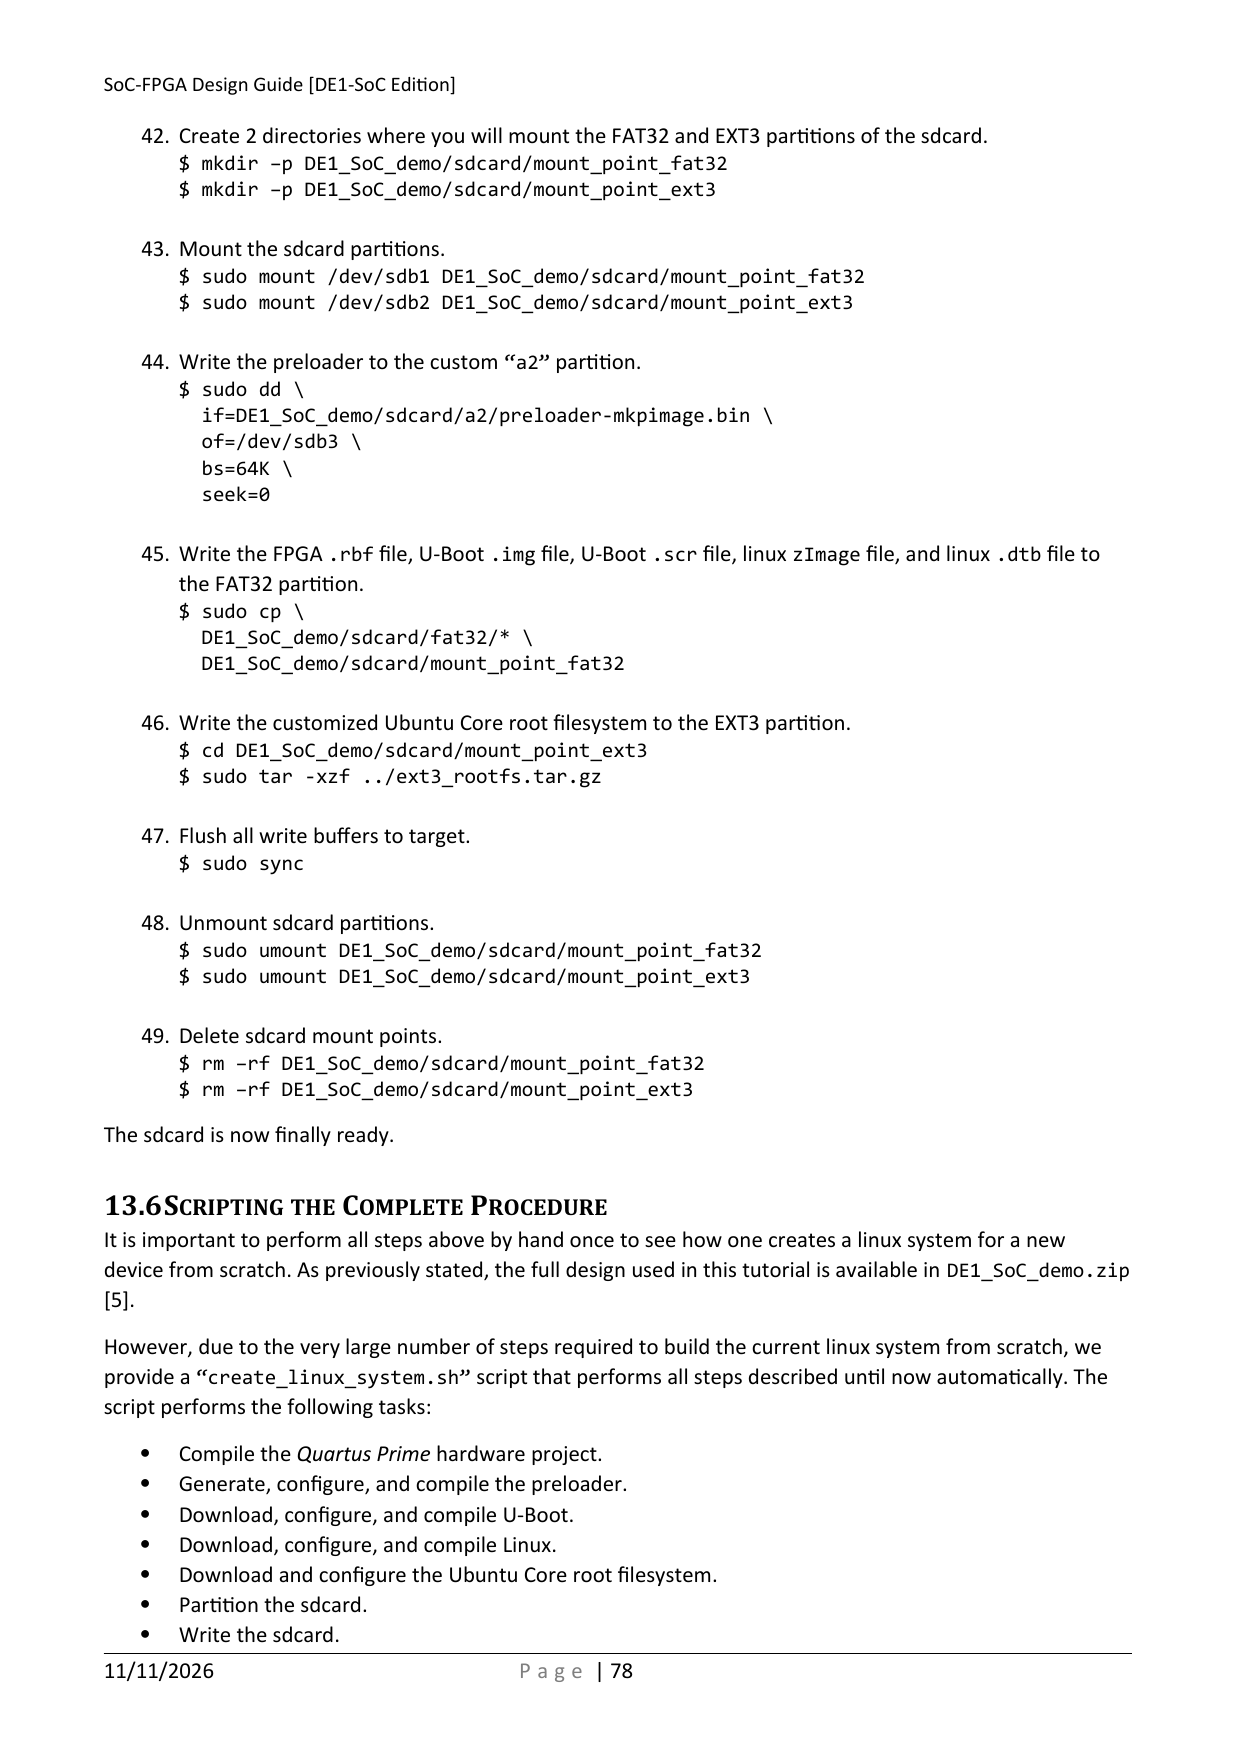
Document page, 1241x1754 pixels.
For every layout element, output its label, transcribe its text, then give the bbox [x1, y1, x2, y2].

list Delete sdcard mount points. $ rm –rf DE1_SoC_demo/sdcard/mount_point_fat32 $ rm –rf DE1_SoC_demo/sdcard/mount_point_ext3 [141, 1021, 1132, 1102]
list Write the preloader to the custom “a2” partition. $ sudo dd \ if=DE1_SoC_demo/sdcard/a2/preloader-mkpimage.bin \ of=/dev/sdb3 \ bs=64K \ seek=0 [141, 347, 1132, 537]
list Create 2 directories where you will mount the FAT32 and EXT3 partitions of the sdcard. $ mkdir –p DE1_SoC_demo/sdcard/mount_point_fat32 $ mkdir –p DE1_SoC_demo/sdcard/mount_point_ext3 [141, 122, 1132, 232]
text It is important to perform all steps above by hand once to see how one creates a linux system for a new device from scratch. As previously stated, the full design used in this tutorial is available in DE1_SoC_demo.zip . [103, 1225, 1132, 1313]
list Download, configure, and compile U-Boot. [141, 1500, 1132, 1528]
text The sdcard is now finally ready. [103, 1120, 1132, 1148]
text However, due to the very large number of steps required to build the current linux system from scratch, we provide a “create_linux_system.sh” script that performs all steps described until now automatically. The script performs the following tasks: [103, 1332, 1132, 1420]
list Flush all write buffers to target. $ sudo sync [141, 821, 1132, 906]
list Unmount sdcard partitions. $ sudo umount DE1_SoC_demo/sdcard/mount_point_fat32 $ sudo umount DE1_SoC_demo/sdcard/mount_point_ext3 [141, 908, 1132, 1019]
list Generate, configure, and compile the preloader. [141, 1469, 1132, 1497]
list Write the FPGA .rbf file, U-Boot .img file, U-Boot .scr file, linux zImage file, and linux .dtb file to the FAT32 partition. $ sudo cp \ DE1_SoC_demo/sdcard/fat32/* \ DE1_SoC_demo/sdcard/mount_point_fat32 [141, 539, 1132, 706]
list Write the sdcard. [141, 1621, 1132, 1648]
list Download, configure, and compile Linux. [141, 1530, 1132, 1558]
list Partition the sdcard. [141, 1590, 1132, 1618]
list Mount the sdcard partitions. $ sudo mount /dev/sdb1 DE1_SoC_demo/sdcard/mount_point_fat32 $ sudo mount /dev/sdb2 DE1_SoC_demo/sdcard/mount_point_ext3 [141, 234, 1132, 345]
list Download and configure the Ubuntu Core root filesystem. [141, 1560, 1132, 1588]
subtitle Scripting the Complete Procedure [103, 1188, 1132, 1222]
list Write the customized Ubuntu Core root filesystem to the EXT3 partition. $ cd DE1_SoC_demo/sdcard/mount_point_ext3 $ sudo tar -xzf ../ext3_rootfs.tar.gz [141, 708, 1132, 819]
list Compile the Quartus Prime hardware project. [141, 1439, 1132, 1467]
